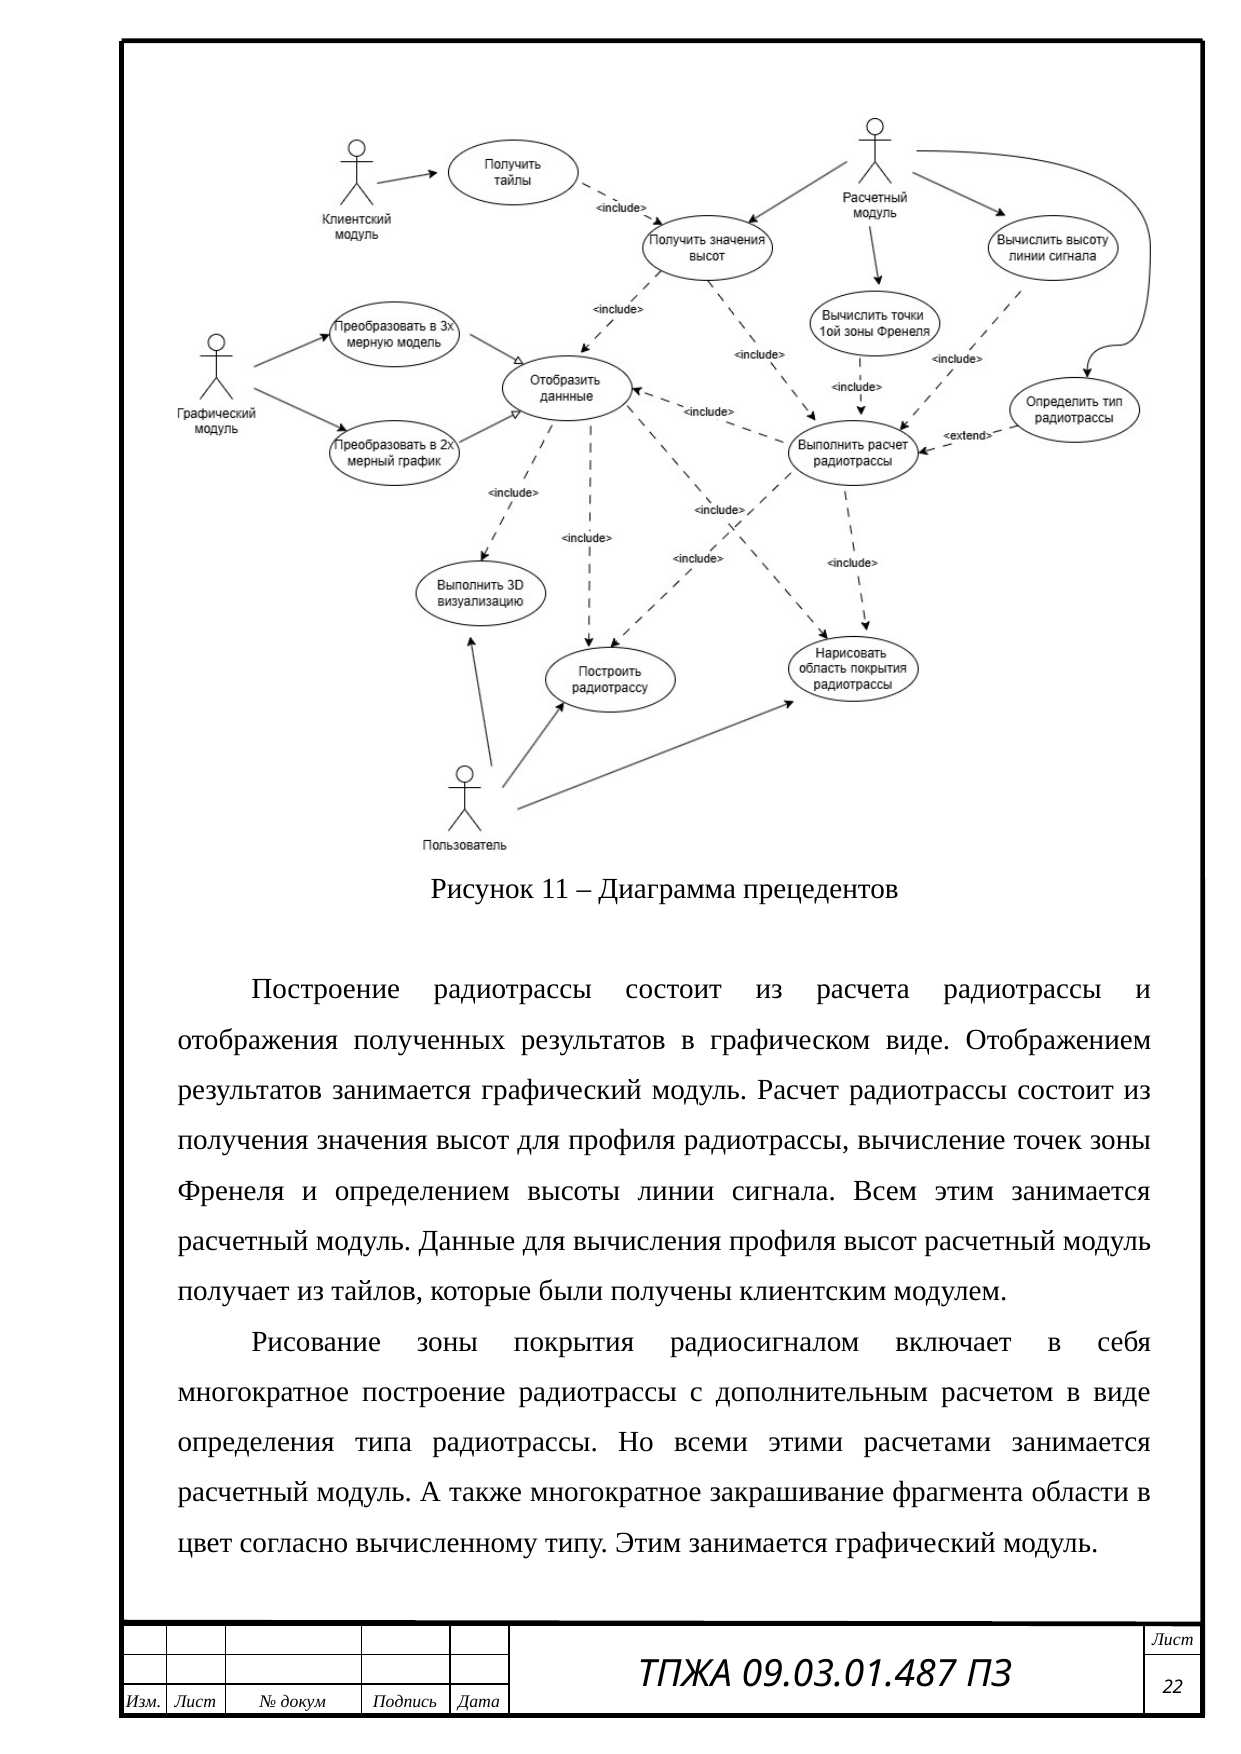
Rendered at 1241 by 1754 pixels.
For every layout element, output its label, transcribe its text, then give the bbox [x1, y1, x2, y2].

text Рисунок 11 – Диаграмма прецедентов [177, 871, 1152, 904]
text Рисование зоны покрытия радиосигналом включает в себя многократное построение радиотрассы с дополнительным расчетом в виде определения типа радиотрассы. Но всеми этими расчетами занимается расчетный модуль. А также многократное закрашивание фрагмента области в цвет согласно вычисленному типу. Этим занимается графический модуль. [177, 1324, 1152, 1558]
picture [177, 118, 1152, 854]
text Построение радиотрассы состоит из расчета радиотрассы и отображения полученных результатов в графическом виде. Отображением результатов занимается графический модуль. Расчет радиотрассы состоит из получения значения высот для профиля радиотрассы, вычисление точек зоны Френеля и определением высоты линии сигнала. Всем этим занимается расчетный модуль. Данные для вычисления профиля высот расчетный модуль получает из тайлов, которые были получены клиентским модулем. [177, 971, 1152, 1307]
